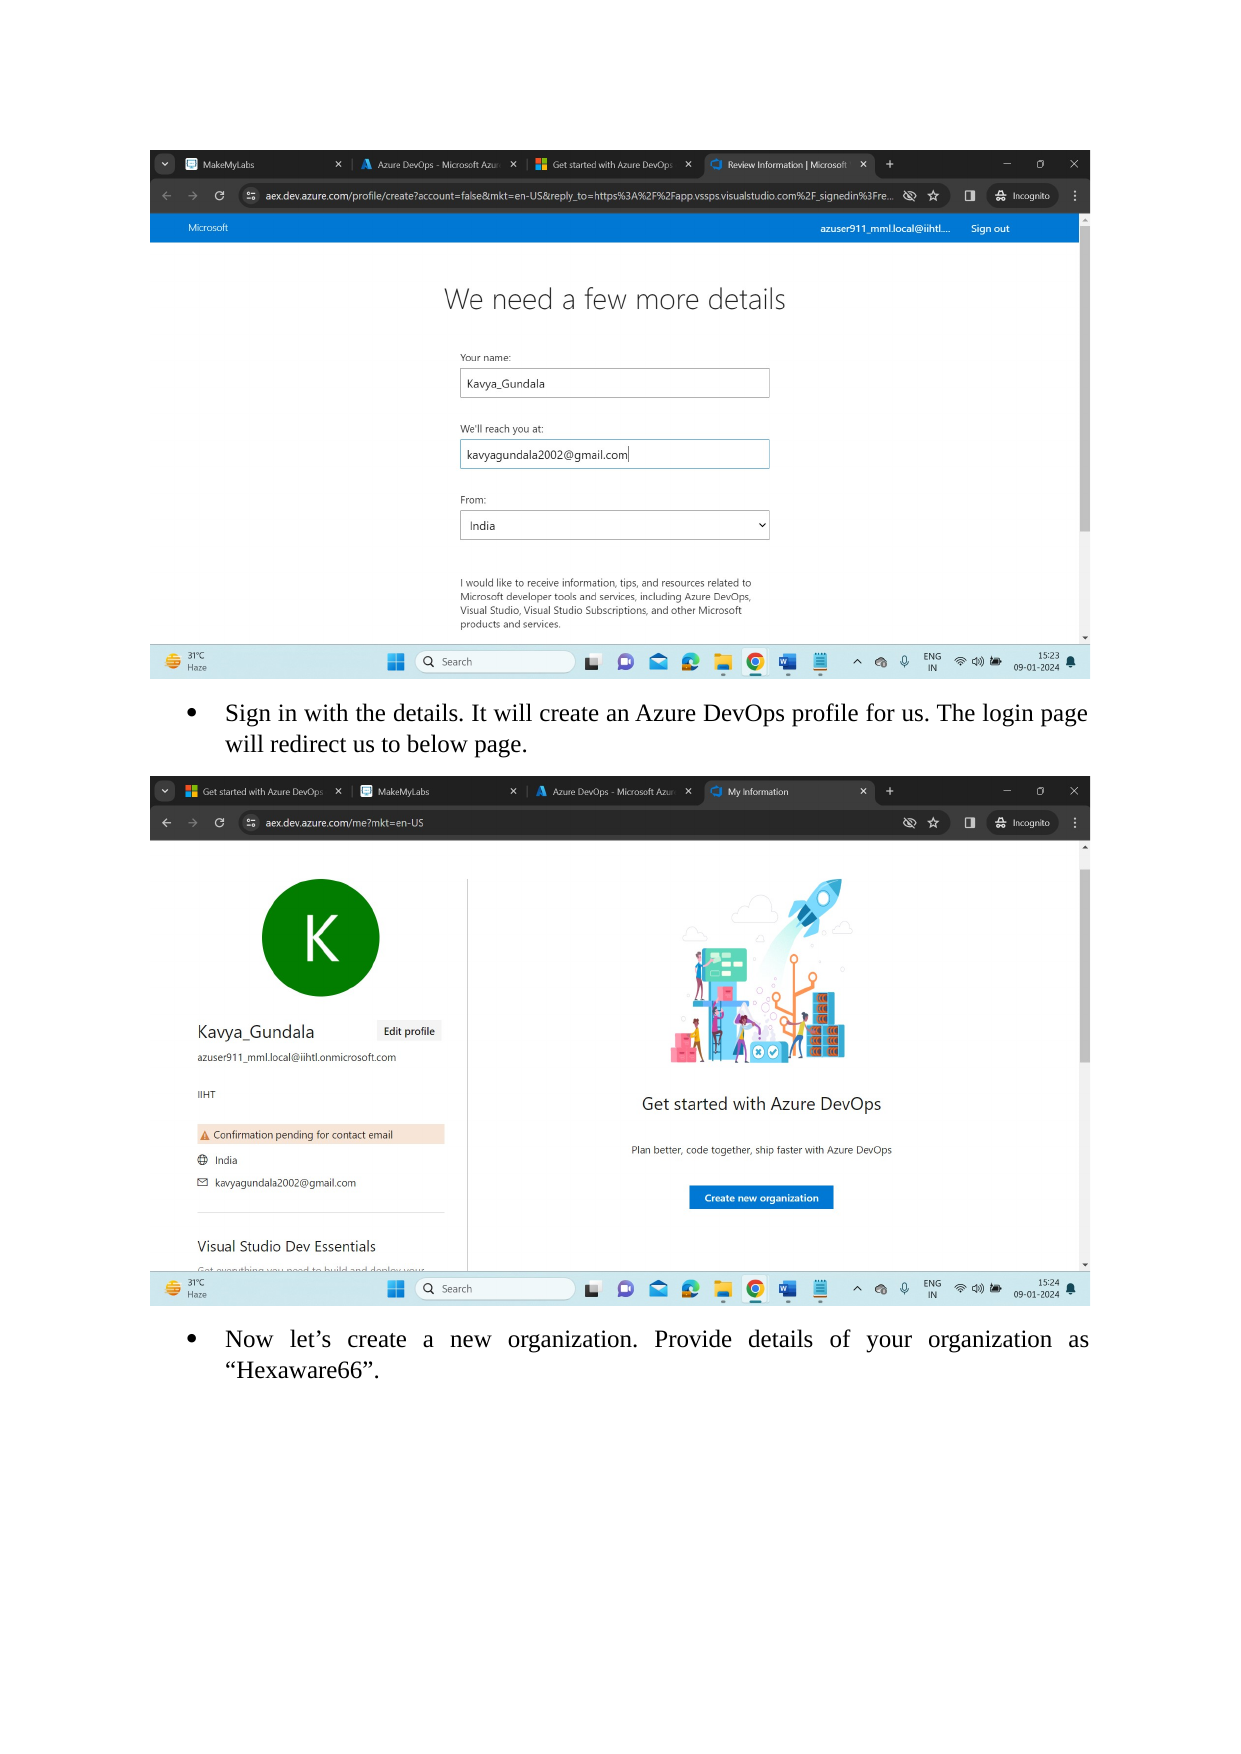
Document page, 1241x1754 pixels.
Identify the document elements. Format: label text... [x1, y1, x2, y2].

list Sign in with the details. It will create an Azure DevOps profile for us. The login page will redirect us to below page. [187, 698, 1090, 757]
picture [150, 776, 1091, 1306]
list Now let’s create a new organization. Provide details of your organization as “Hexaware66”. [187, 1324, 1090, 1384]
picture [150, 150, 1091, 679]
